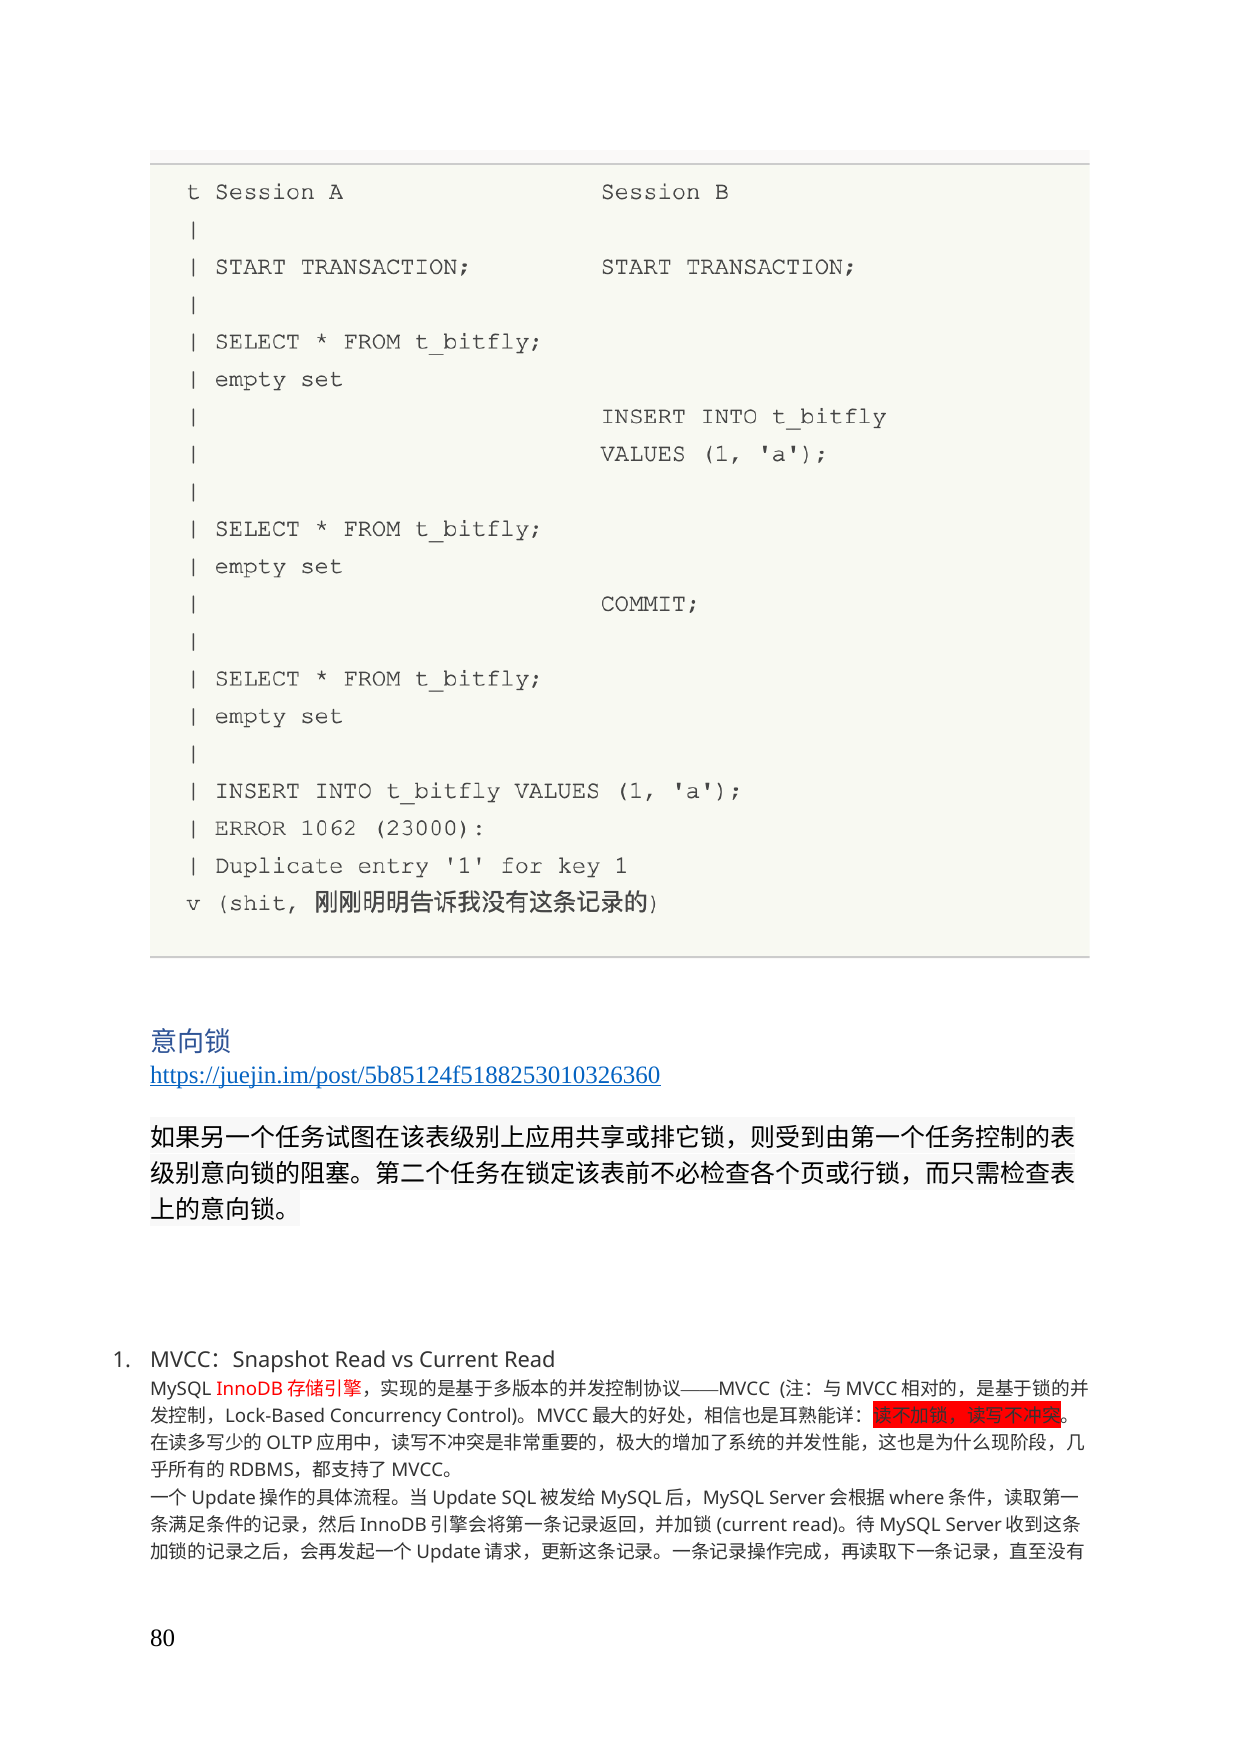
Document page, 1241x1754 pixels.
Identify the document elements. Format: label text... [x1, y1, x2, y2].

subtitle 意向锁 [150, 1020, 1090, 1060]
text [150, 1482, 1090, 1564]
text MySQL InnoDB存储引擎，实现的是基于多版本的并发控制协议——MVCC (注：与MVCC相对的，是基于锁的并发控制，Lock-Based Concurrency Control)。MVCC最大的好处，相信也是耳熟能详：读不加锁，读写不冲突。在读多写少的OLTP应用中，读写不冲突是非常重要的，极大的增加了系统的并发性能，这也是为什么现阶段，几乎所有的RDBMS，都支持了MVCC。 [150, 1373, 1090, 1482]
subtitle MVCC：Snapshot Read vs Current Read [112, 1342, 1090, 1373]
text 如果另一个任务试图在该表级别上应用共享或排它锁，则受到由第一个任务控制的表级别意向锁的阻塞。第二个任务在锁定该表前不必检查各个页或行锁，而只需检查表上的意向锁。 [150, 1117, 1090, 1226]
text https://juejin.im/post/5b85124f5188253010326360 [150, 1060, 1090, 1088]
picture [150, 150, 1090, 959]
